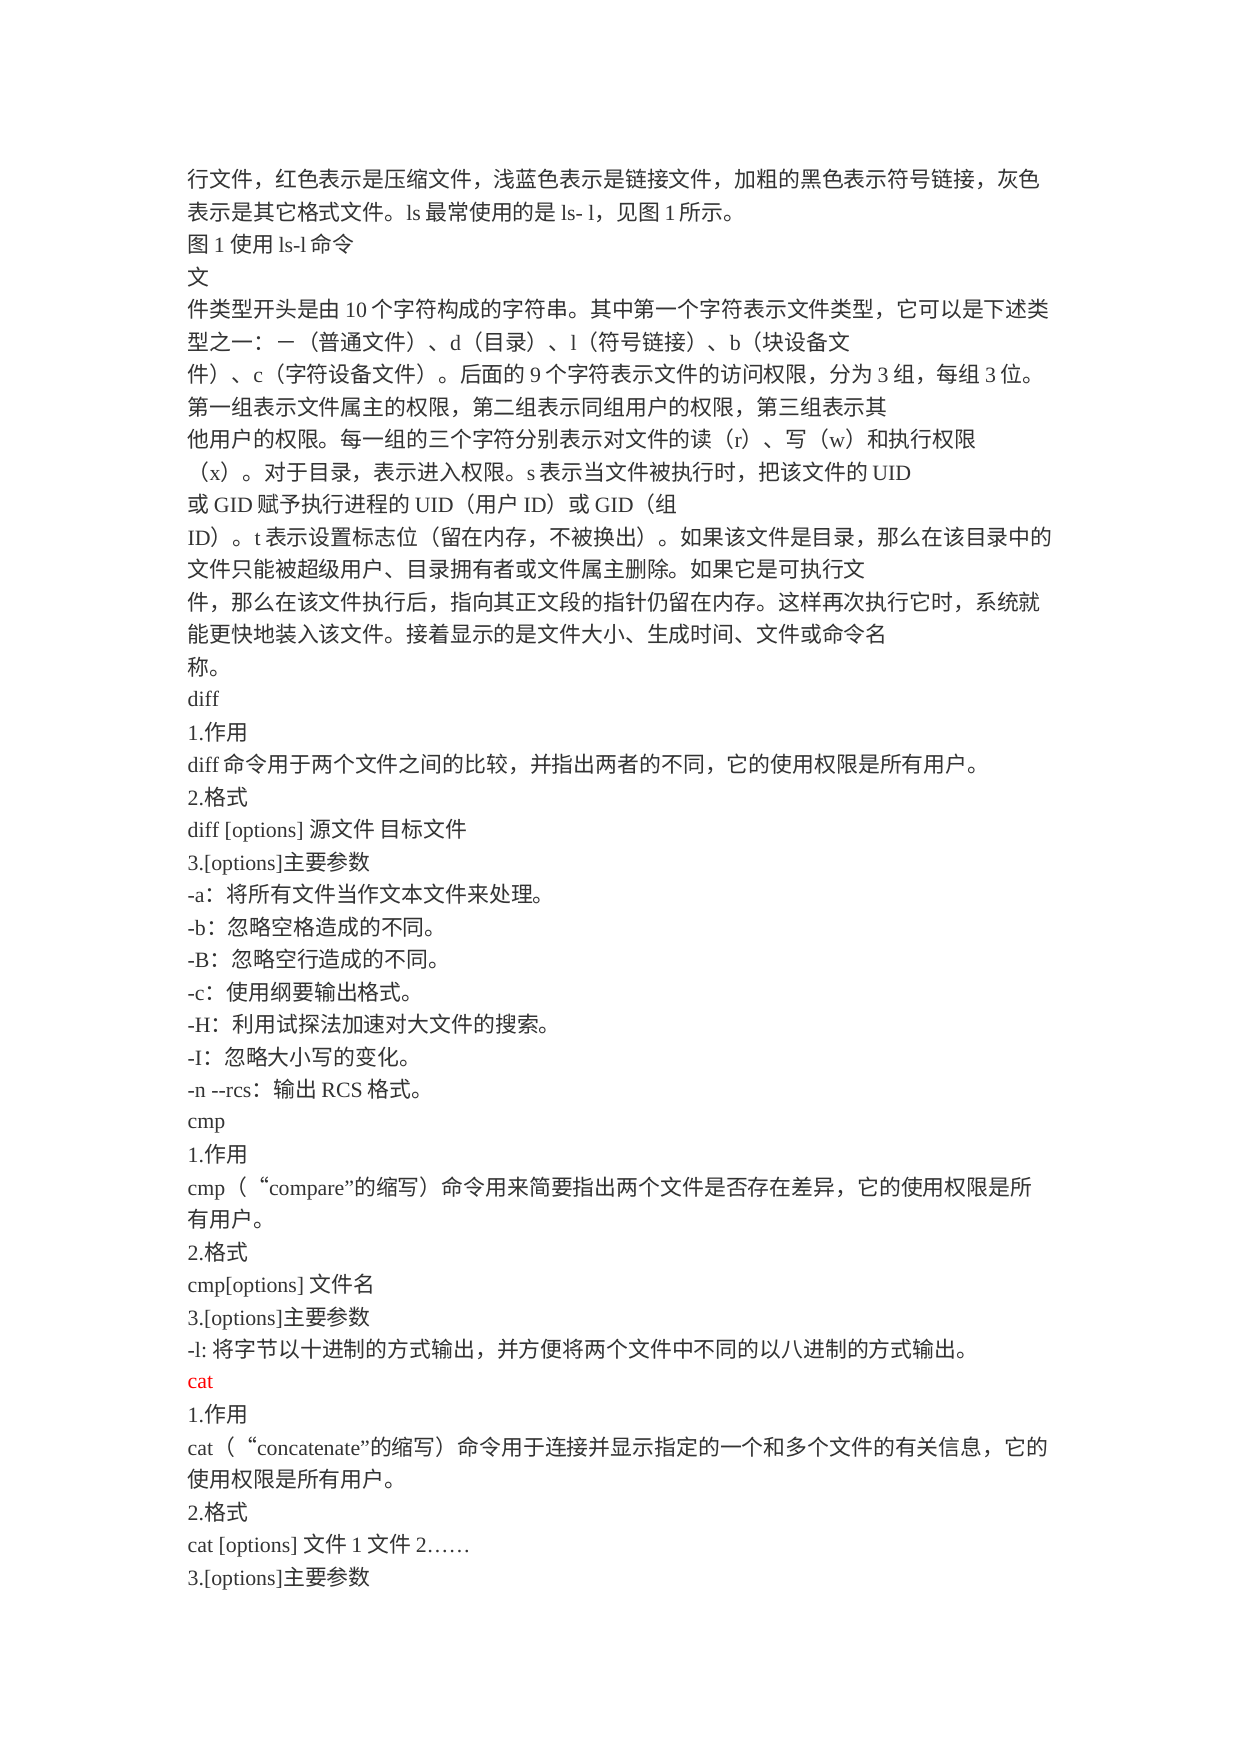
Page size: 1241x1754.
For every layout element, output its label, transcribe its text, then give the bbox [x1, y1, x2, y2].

text 称。 [187, 649, 1053, 682]
text 3.[options]主要参数 [187, 1299, 1053, 1332]
text 文 [187, 259, 1053, 292]
text 2.格式 [187, 1494, 1053, 1527]
text 1.作用 [187, 1397, 1053, 1429]
text 2.格式 [187, 779, 1053, 812]
text 或GID赋予执行进程的UID（用户ID）或GID（组 [187, 487, 1053, 519]
text 件类型开头是由10个字符构成的字符串。其中第一个字符表示文件类型，它可以是下述类型之一：－（普通文件）、d（目录）、l（符号链接）、b（块设备文 [187, 292, 1053, 357]
text ID）。t表示设置标志位（留在内存，不被换出）。如果该文件是目录，那么在该目录中的文件只能被超级用户、目录拥有者或文件属主删除。如果它是可执行文 [187, 519, 1053, 584]
text -a：将所有文件当作文本文件来处理。 [187, 877, 1053, 909]
text cat [187, 1364, 1053, 1397]
text -l: 将字节以十进制的方式输出，并方便将两个文件中不同的以八进制的方式输出。 [187, 1332, 1053, 1364]
text -I：忽略大小写的变化。 [187, 1039, 1053, 1072]
text 他用户的权限。每一组的三个字符分别表示对文件的读（r）、写（w）和执行权限（x）。对于目录，表示进入权限。s表示当文件被执行时，把该文件的UID [187, 422, 1053, 487]
text -b：忽略空格造成的不同。 [187, 909, 1053, 942]
text -c：使用纲要输出格式。 [187, 974, 1053, 1007]
text 3.[options]主要参数 [187, 1559, 1053, 1592]
text 3.[options]主要参数 [187, 844, 1053, 877]
text -H：利用试探法加速对大文件的搜索。 [187, 1007, 1053, 1039]
text diff命令用于两个文件之间的比较，并指出两者的不同，它的使用权限是所有用户。 [187, 747, 1053, 779]
text cmp（“compare”的缩写）命令用来简要指出两个文件是否存在差异，它的使用权限是所有用户。 [187, 1169, 1053, 1234]
text 1.作用 [187, 714, 1053, 747]
text 件）、c（字符设备文件）。后面的9个字符表示文件的访问权限，分为3组，每组3位。第一组表示文件属主的权限，第二组表示同组用户的权限，第三组表示其 [187, 357, 1053, 422]
text cat（“concatenate”的缩写）命令用于连接并显示指定的一个和多个文件的有关信息，它的使用权限是所有用户。 [187, 1429, 1053, 1494]
text cmp [187, 1104, 1053, 1137]
text cat [options] 文件1 文件2…… [187, 1527, 1053, 1559]
text diff [187, 682, 1053, 714]
text 件，那么在该文件执行后，指向其正文段的指针仍留在内存。这样再次执行它时，系统就能更快地装入该文件。接着显示的是文件大小、生成时间、文件或命令名 [187, 584, 1053, 649]
text 1.作用 [187, 1137, 1053, 1169]
text cmp[options] 文件名 [187, 1267, 1053, 1299]
text 行文件，红色表示是压缩文件，浅蓝色表示是链接文件，加粗的黑色表示符号链接，灰色表示是其它格式文件。ls最常使用的是ls- l，见图1所示。 [187, 162, 1053, 227]
text 2.格式 [187, 1234, 1053, 1267]
text -n --rcs：输出RCS格式。 [187, 1072, 1053, 1104]
text diff [options] 源文件 目标文件 [187, 812, 1053, 844]
text 图1 使用ls-l命令 [187, 227, 1053, 259]
text -B：忽略空行造成的不同。 [187, 942, 1053, 974]
